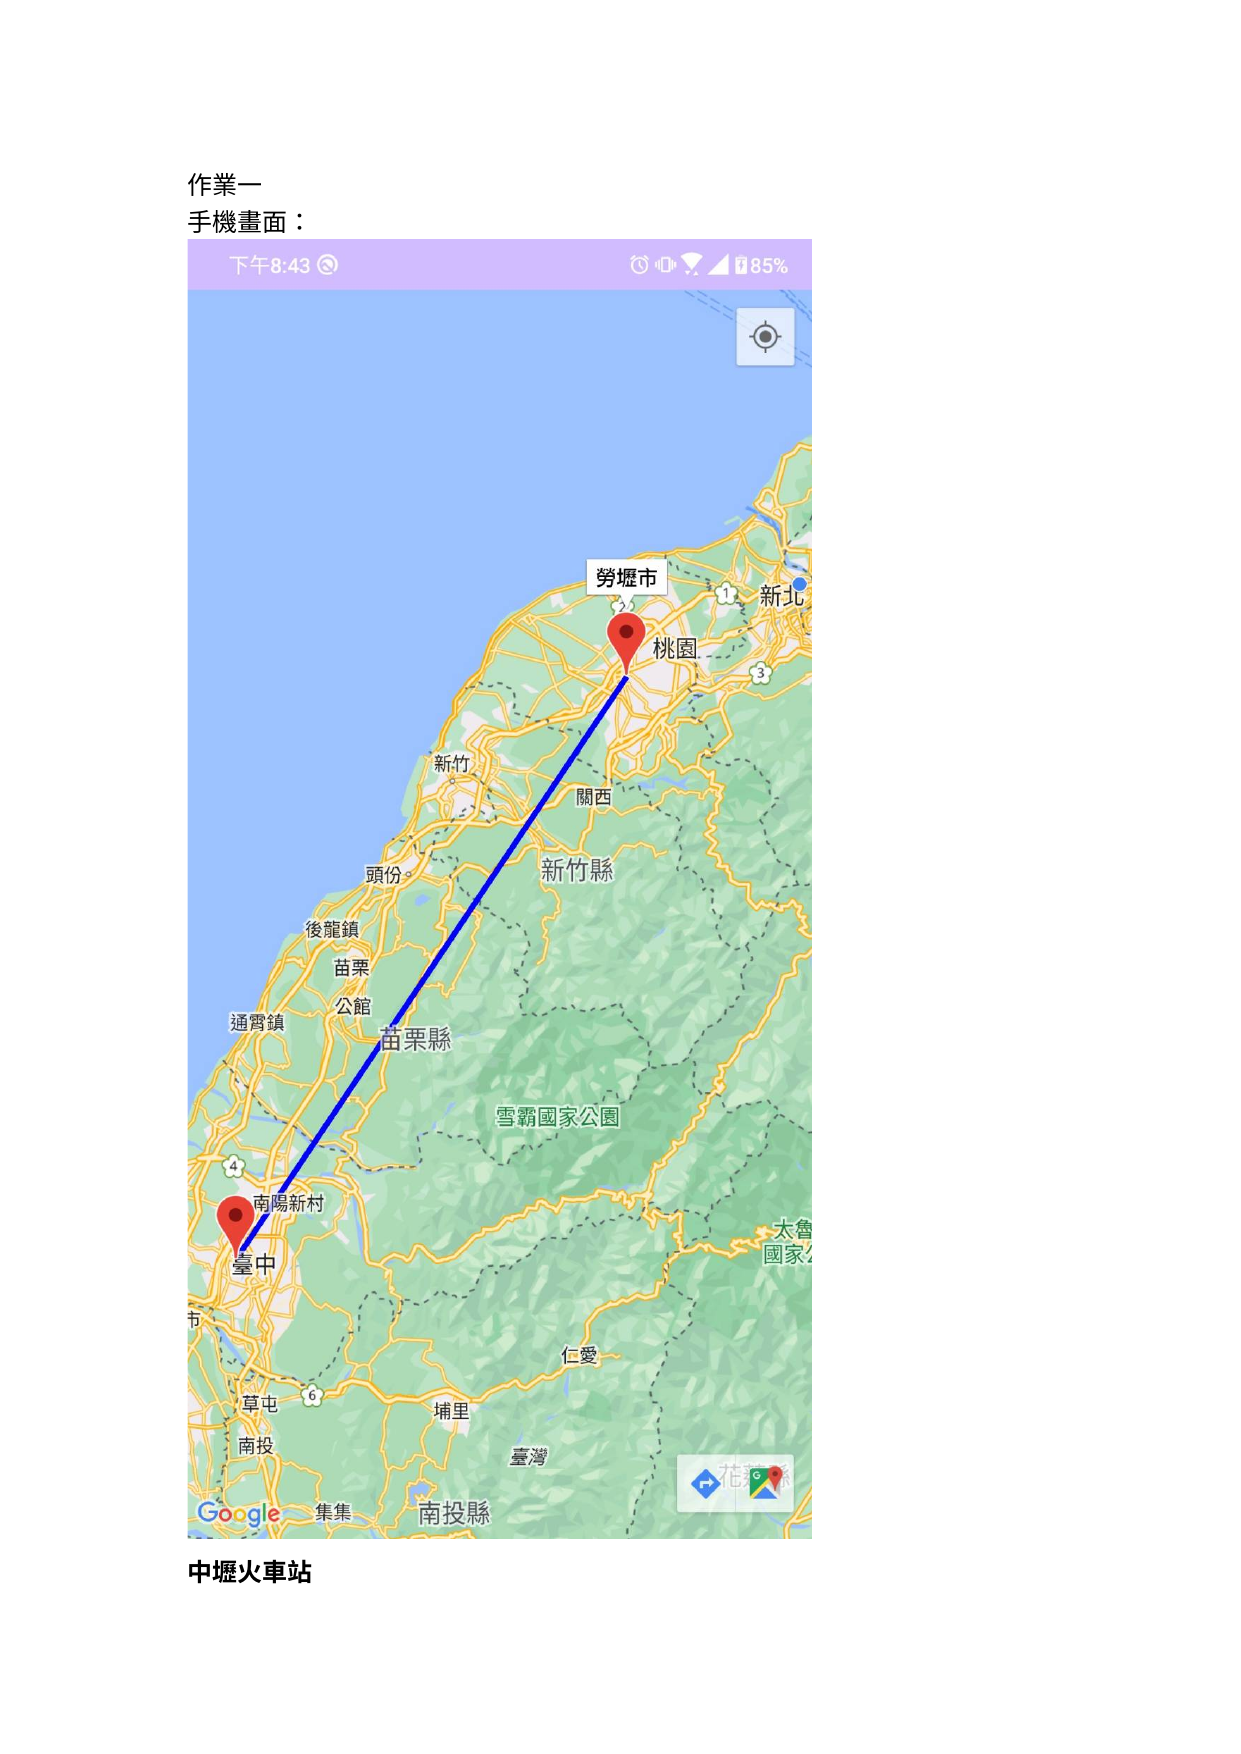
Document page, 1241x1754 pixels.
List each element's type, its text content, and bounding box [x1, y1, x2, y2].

text 作業一 [187, 164, 1053, 202]
text 中壢火車站 [187, 1552, 1053, 1589]
picture [187, 239, 812, 1539]
